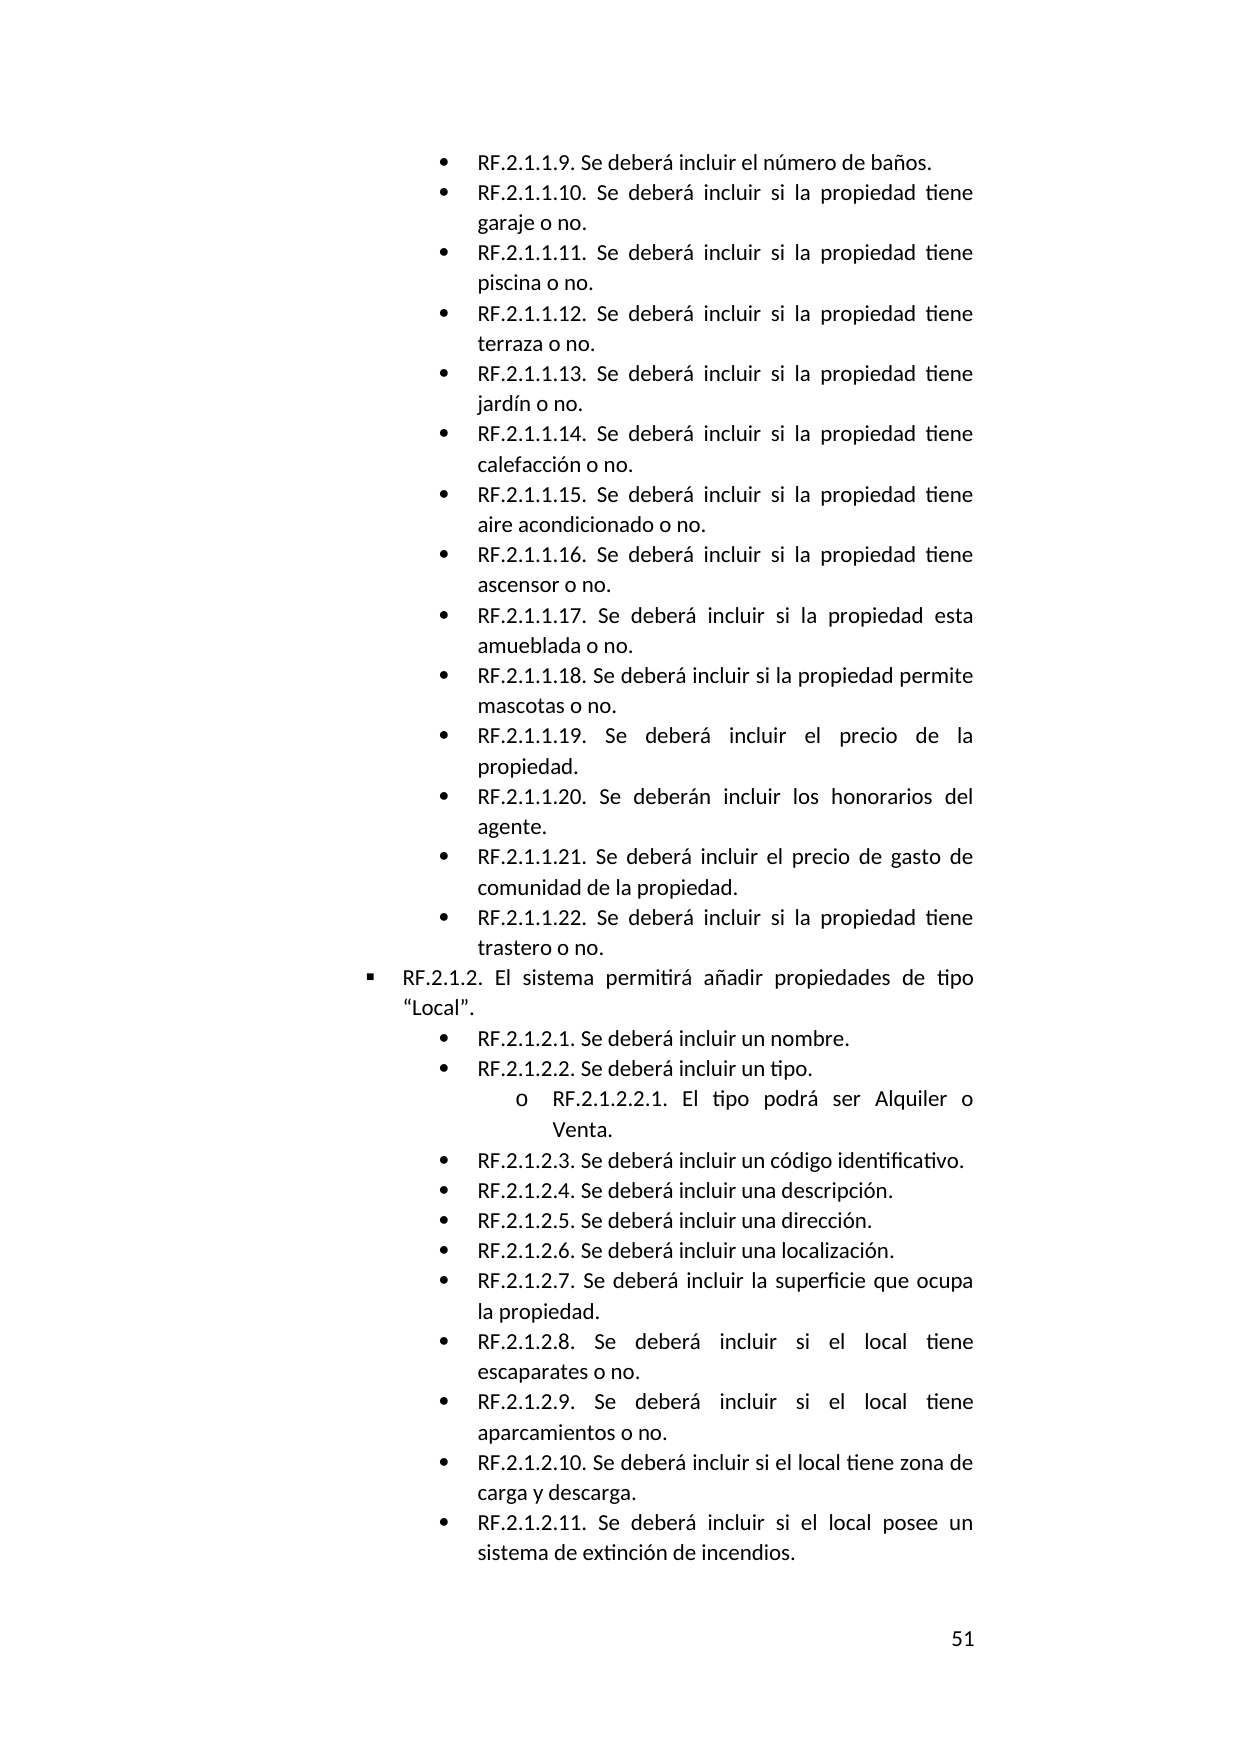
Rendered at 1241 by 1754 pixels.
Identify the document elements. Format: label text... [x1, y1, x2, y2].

list RF.2.1.2.2.1. El tipo podrá ser Alquiler o Venta. [515, 1084, 974, 1143]
list RF.2.1.1.16. Se deberá incluir si la propiedad tiene ascensor o no. [440, 540, 974, 599]
list RF.2.1.2.9. Se deberá incluir si el local tiene aparcamientos o no. [440, 1387, 974, 1446]
list RF.2.1.2.10. Se deberá incluir si el local tiene zona de carga y descarga. [440, 1448, 974, 1506]
list RF.2.1.2.5. Se deberá incluir una dirección. [440, 1206, 974, 1234]
list RF.2.1.1.20. Se deberán incluir los honorarios del agente. [440, 782, 974, 840]
list RF.2.1.2.2. Se deberá incluir un tipo. [440, 1054, 974, 1082]
list RF.2.1.2. El sistema permitirá añadir propiedades de tipo “Local”. [365, 963, 974, 1022]
list RF.2.1.1.19. Se deberá incluir el precio de la propiedad. [440, 722, 974, 780]
list RF.2.1.1.22. Se deberá incluir si la propiedad tiene trastero o no. [440, 903, 974, 961]
list RF.2.1.1.14. Se deberá incluir si la propiedad tiene calefacción o no. [440, 419, 974, 478]
list RF.2.1.1.10. Se deberá incluir si la propiedad tiene garaje o no. [440, 178, 974, 236]
list RF.2.1.1.13. Se deberá incluir si la propiedad tiene jardín o no. [440, 359, 974, 417]
list RF.2.1.1.17. Se deberá incluir si la propiedad esta amueblada o no. [440, 601, 974, 659]
list RF.2.1.2.6. Se deberá incluir una localización. [440, 1236, 974, 1264]
list RF.2.1.1.12. Se deberá incluir si la propiedad tiene terraza o no. [440, 299, 974, 357]
list RF.2.1.2.4. Se deberá incluir una descripción. [440, 1176, 974, 1204]
list RF.2.1.1.18. Se deberá incluir si la propiedad permite mascotas o no. [440, 661, 974, 719]
list RF.2.1.1.11. Se deberá incluir si la propiedad tiene piscina o no. [440, 238, 974, 297]
list RF.2.1.2.7. Se deberá incluir la superficie que ocupa la propiedad. [440, 1267, 974, 1325]
list RF.2.1.2.8. Se deberá incluir si el local tiene escaparates o no. [440, 1327, 974, 1385]
list RF.2.1.1.21. Se deberá incluir el precio de gasto de comunidad de la propiedad. [440, 842, 974, 901]
list RF.2.1.2.3. Se deberá incluir un código identificativo. [440, 1146, 974, 1174]
list RF.2.1.1.9. Se deberá incluir el número de baños. [440, 148, 974, 176]
list RF.2.1.1.15. Se deberá incluir si la propiedad tiene aire acondicionado o no. [440, 480, 974, 538]
list RF.2.1.2.1. Se deberá incluir un nombre. [440, 1024, 974, 1052]
list RF.2.1.2.11. Se deberá incluir si el local posee un sistema de extinción de incendios. [440, 1508, 974, 1566]
